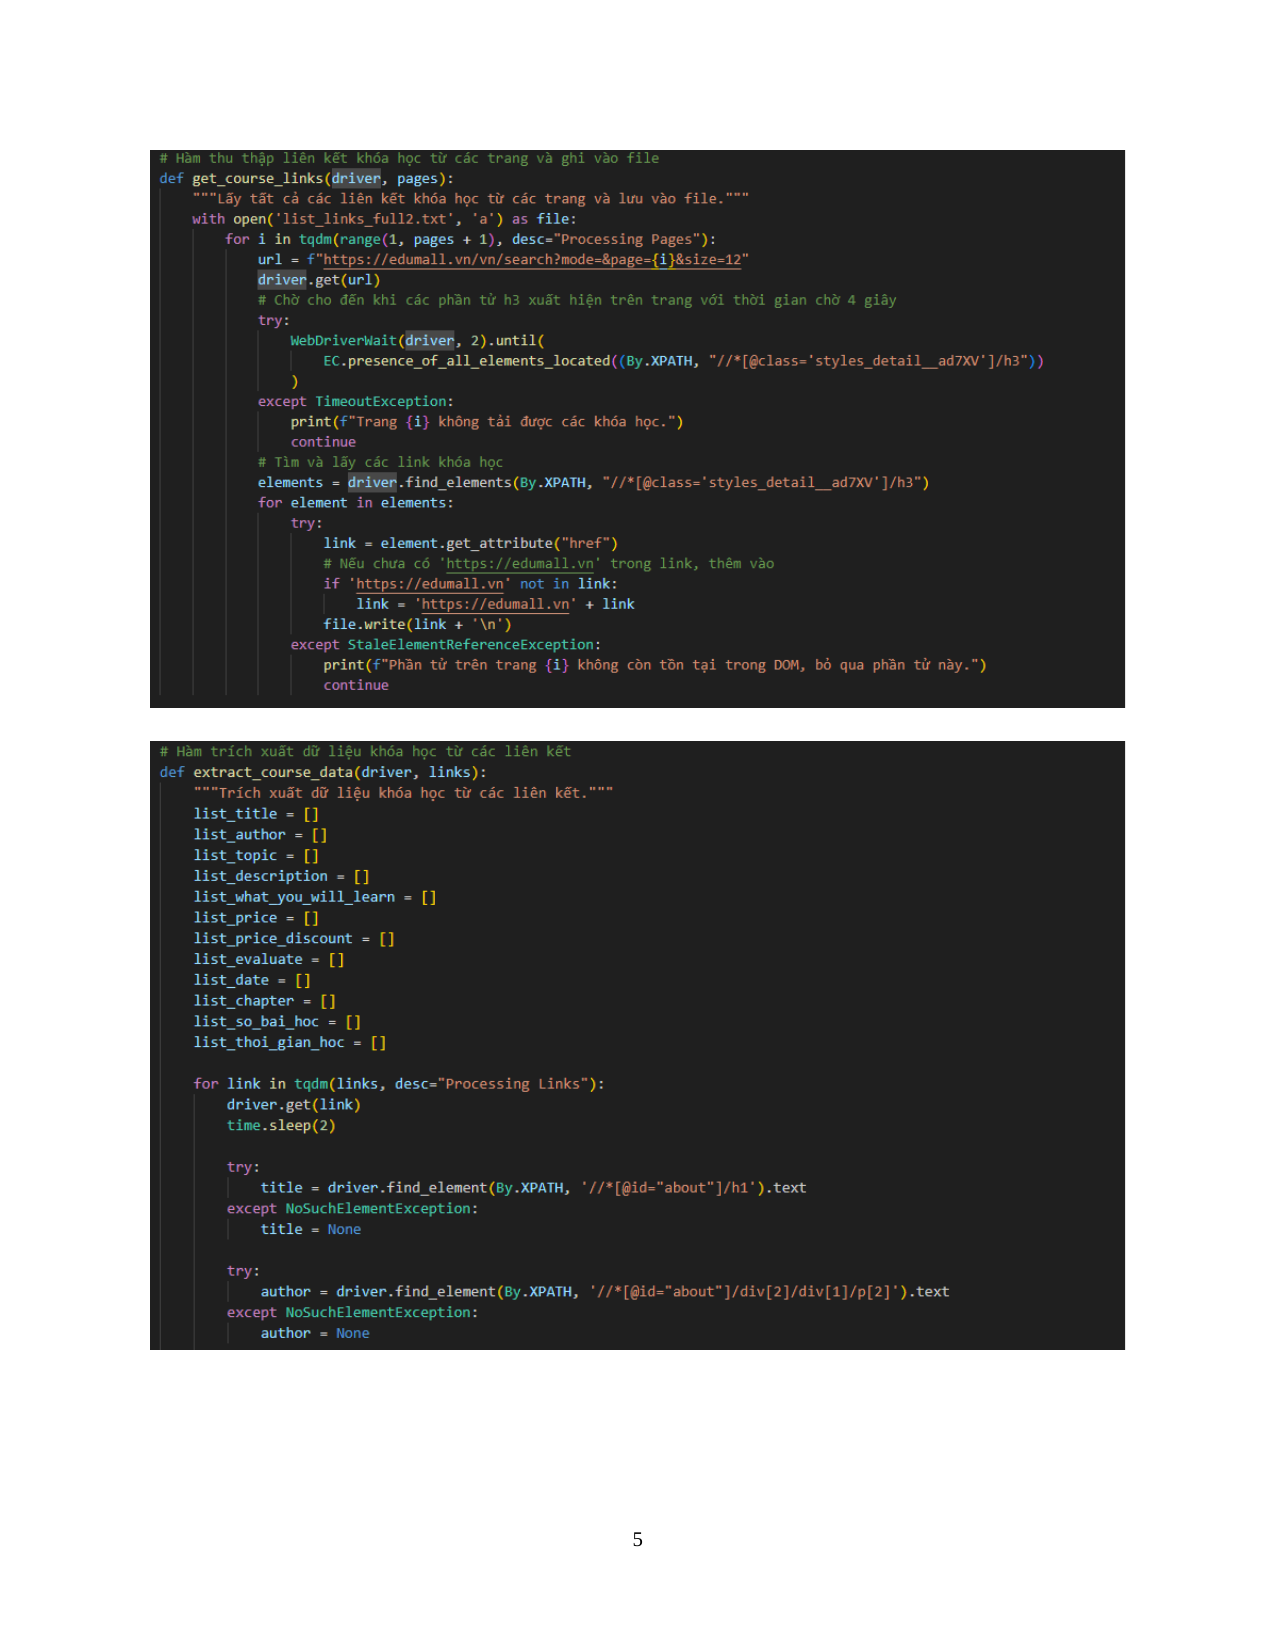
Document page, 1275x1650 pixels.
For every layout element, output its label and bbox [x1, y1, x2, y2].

picture [150, 741, 1125, 1350]
picture [150, 150, 1125, 708]
